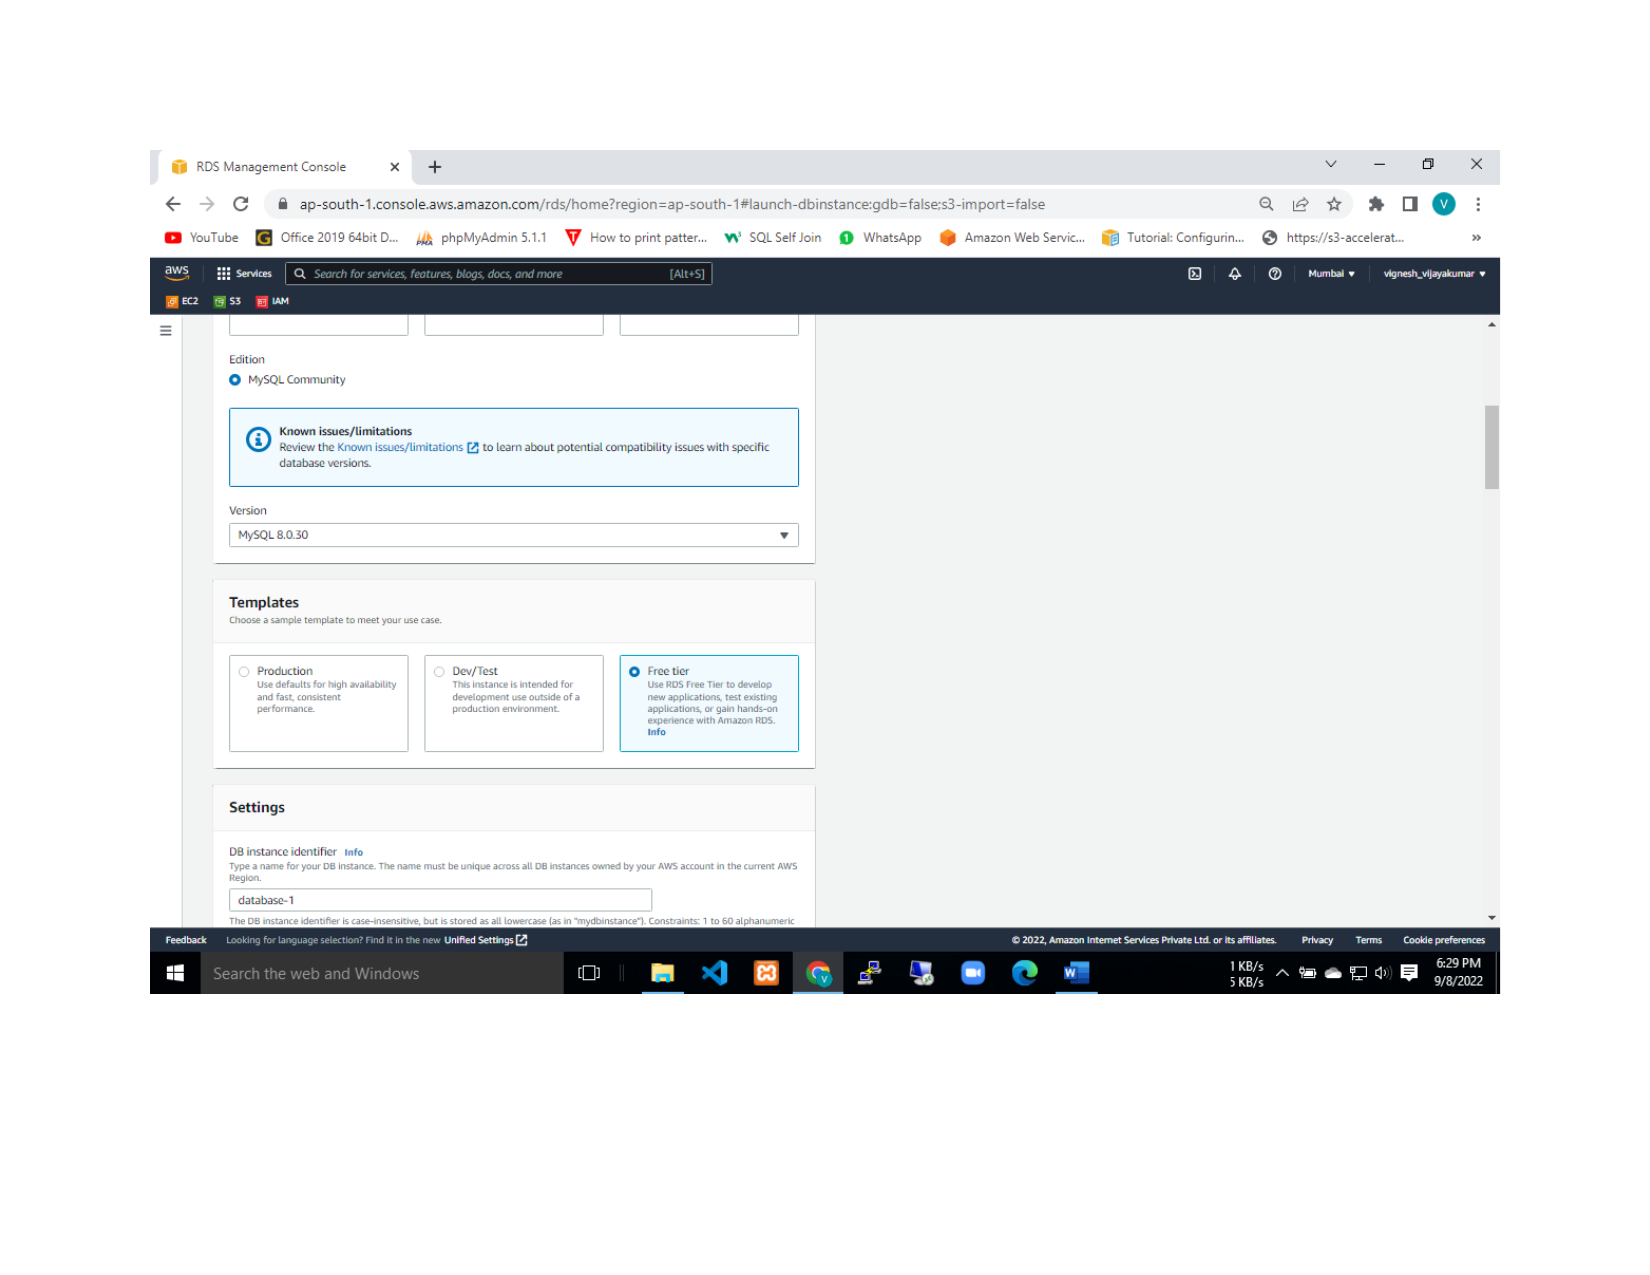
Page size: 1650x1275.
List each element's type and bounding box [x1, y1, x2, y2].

picture [150, 150, 1500, 994]
